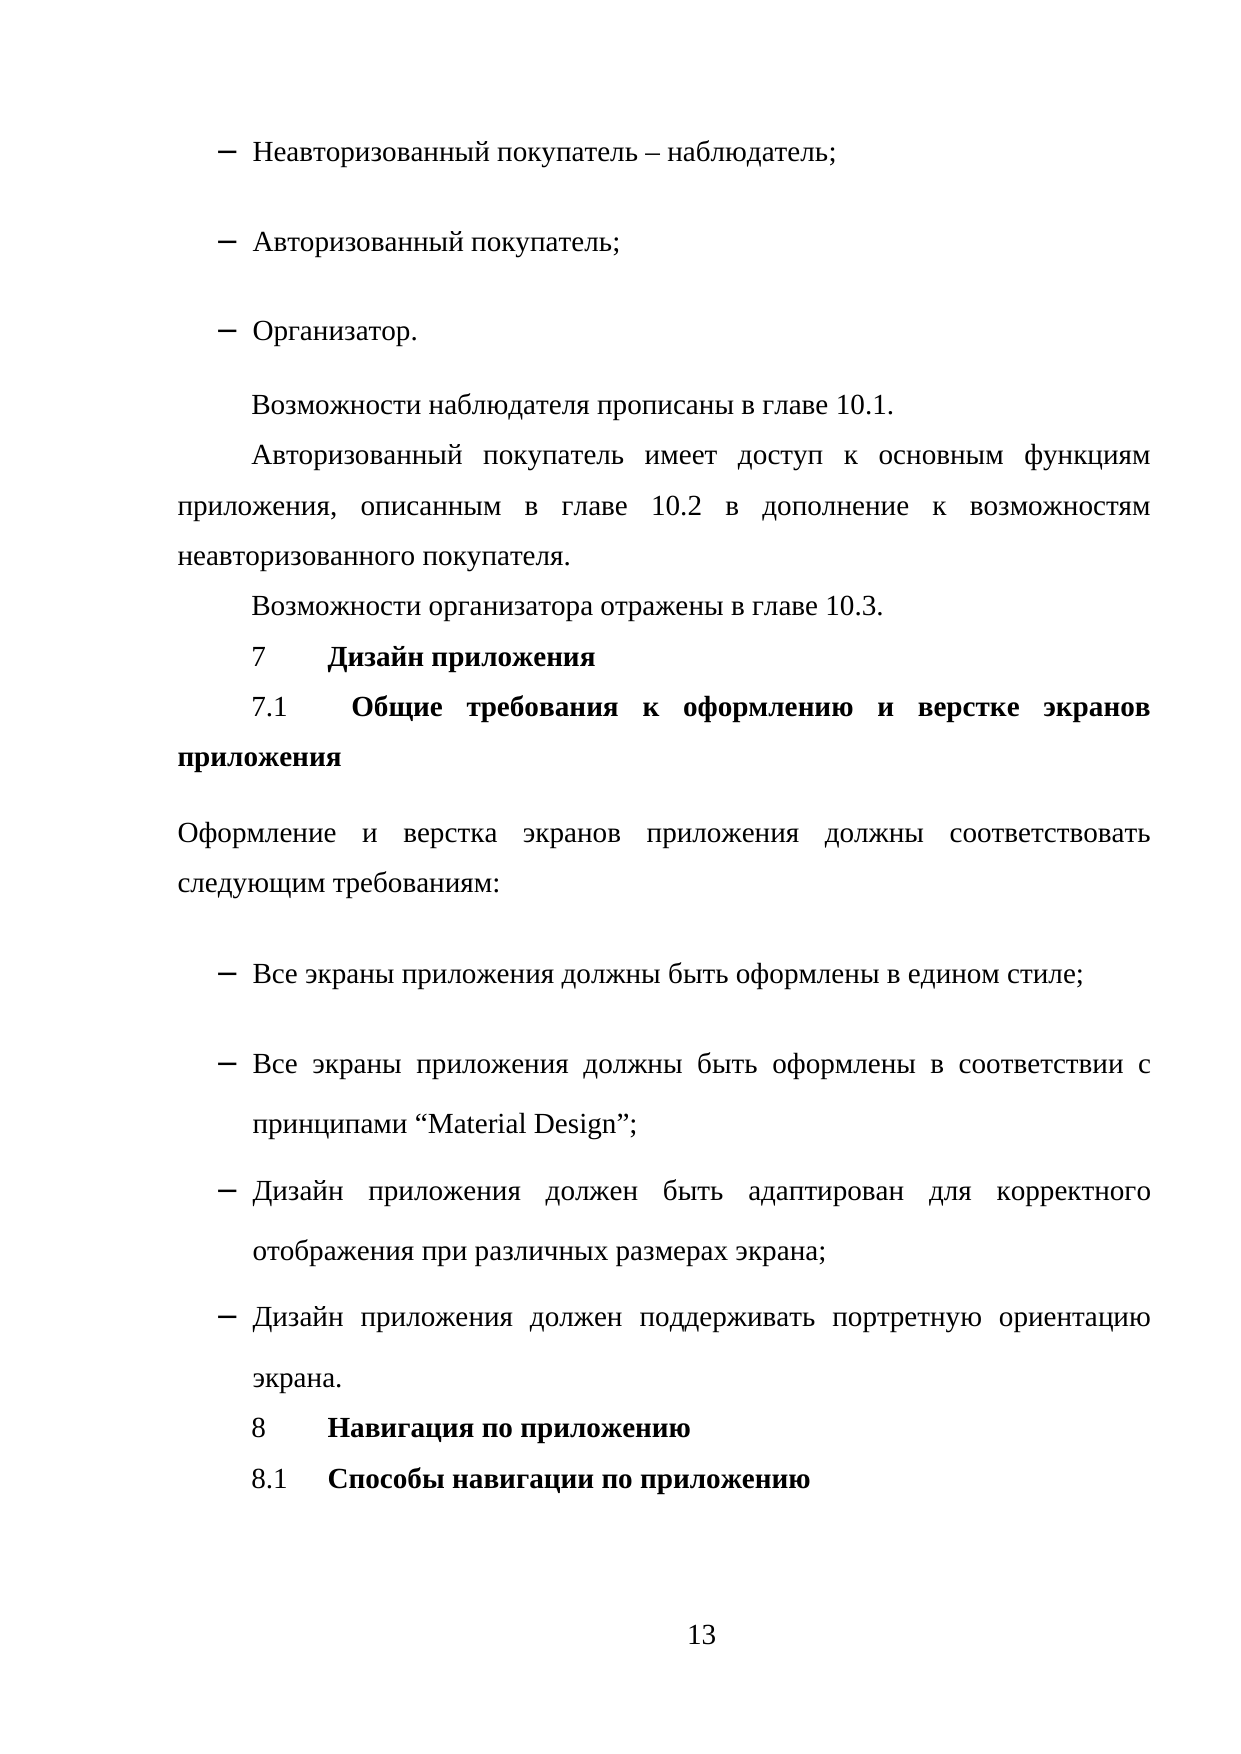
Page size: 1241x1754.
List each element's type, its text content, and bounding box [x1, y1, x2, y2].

subtitle Способы навигации по приложению [177, 1461, 1152, 1494]
text Возможности наблюдателя прописаны в главе 10.1. [215, 387, 1152, 421]
text Авторизованный покупатель имеет доступ к основным функциям приложения, описанным в главе 10.2 в дополнение к возможностям неавторизованного покупателя. [177, 437, 1152, 572]
list Организатор. [215, 297, 1152, 357]
list Дизайн приложения должен быть адаптирован для корректного отображения при различных размерах экрана; [215, 1157, 1152, 1267]
subtitle Дизайн приложения [177, 639, 1152, 672]
list Все экраны приложения должны быть оформлены в соответствии с принципами “Material Design”; [215, 1030, 1152, 1140]
text Оформление и верстка экранов приложения должны соответствовать следующим требованиям: [177, 815, 1152, 898]
list Дизайн приложения должен поддерживать портретную ориентацию экрана. [215, 1284, 1152, 1394]
list Все экраны приложения должны быть оформлены в едином стиле; [215, 940, 1152, 1000]
text Возможности организатора отражены в главе 10.3. [177, 588, 1152, 622]
subtitle Навигация по приложению [177, 1411, 1152, 1444]
subtitle Общие требования к оформлению и верстке экранов приложения [177, 689, 1152, 773]
list Неавторизованный покупатель – наблюдатель; [215, 118, 1152, 178]
list Авторизованный покупатель; [215, 208, 1152, 268]
